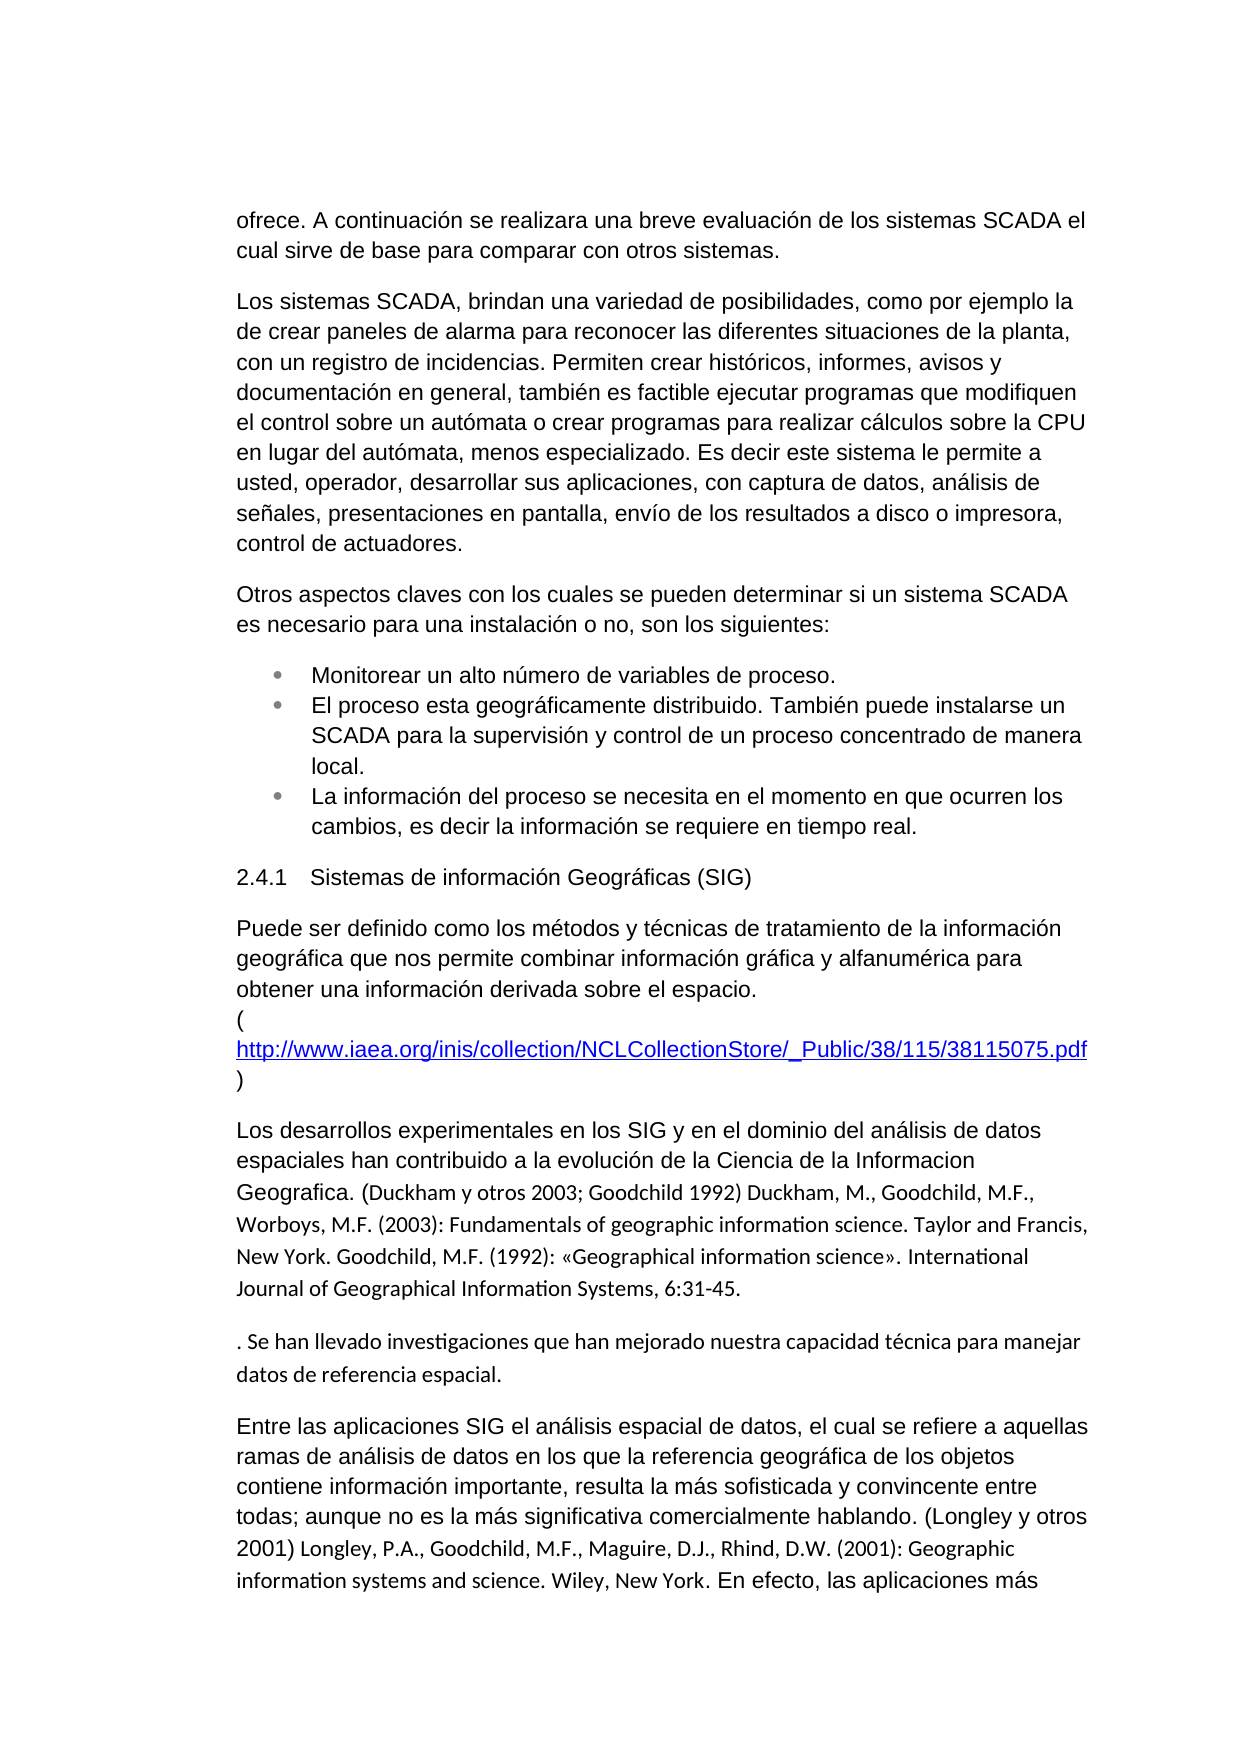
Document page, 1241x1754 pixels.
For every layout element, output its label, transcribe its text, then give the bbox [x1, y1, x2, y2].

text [236, 207, 1092, 263]
list Monitorear un alto número de variables de proceso. [274, 662, 1092, 688]
text 2.4.1 Sistemas de información Geográficas (SIG) [236, 864, 1092, 890]
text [236, 1413, 1092, 1594]
text . Se han llevado investigaciones que han mejorado nuestra capacidad técnica para manejar datos de referencia espacial. [236, 1327, 1092, 1388]
list El proceso esta geográficamente distribuido. También puede instalarse un SCADA para la supervisión y control de un proceso concentrado de manera local. [274, 692, 1092, 779]
text Los desarrollos experimentales en los SIG y en el dominio del análisis de datos espaciales han contribuido a la evolución de la Ciencia de la Informacion Geografica. (Duckham y otros 2003; Goodchild 1992) Duckham, M., Goodchild, M.F., Worboys, M.F. (2003): Fundamentals of geographic information science. Taylor and Francis, New York. Goodchild, M.F. (1992): «Geographical information science». International Journal of Geographical Information Systems, 6:31-45. [236, 1117, 1092, 1302]
list La información del proceso se necesita en el momento en que ocurren los cambios, es decir la información se requiere en tiempo real. [274, 783, 1092, 839]
text Otros aspectos claves con los cuales se pueden determinar si un sistema SCADA es necesario para una instalación o no, son los siguientes: [236, 581, 1092, 637]
text Puede ser definido como los métodos y técnicas de tratamiento de la información geográfica que nos permite combinar información gráfica y alfanumérica para obtener una información derivada sobre el espacio. (http://www.iaea.org/inis/collection/NCLCollectionStore/_Public/38/115/38115075.pdf) [236, 915, 1092, 1092]
text Los sistemas SCADA, brindan una variedad de posibilidades, como por ejemplo la de crear paneles de alarma para reconocer las diferentes situaciones de la planta, con un registro de incidencias. Permiten crear históricos, informes, avisos y documentación en general, también es factible ejecutar programas que modifiquen el control sobre un autómata o crear programas para realizar cálculos sobre la CPU en lugar del autómata, menos especializado. Es decir este sistema le permite a usted, operador, desarrollar sus aplicaciones, con captura de datos, análisis de señales, presentaciones en pantalla, envío de los resultados a disco o impresora, control de actuadores. [236, 288, 1092, 556]
